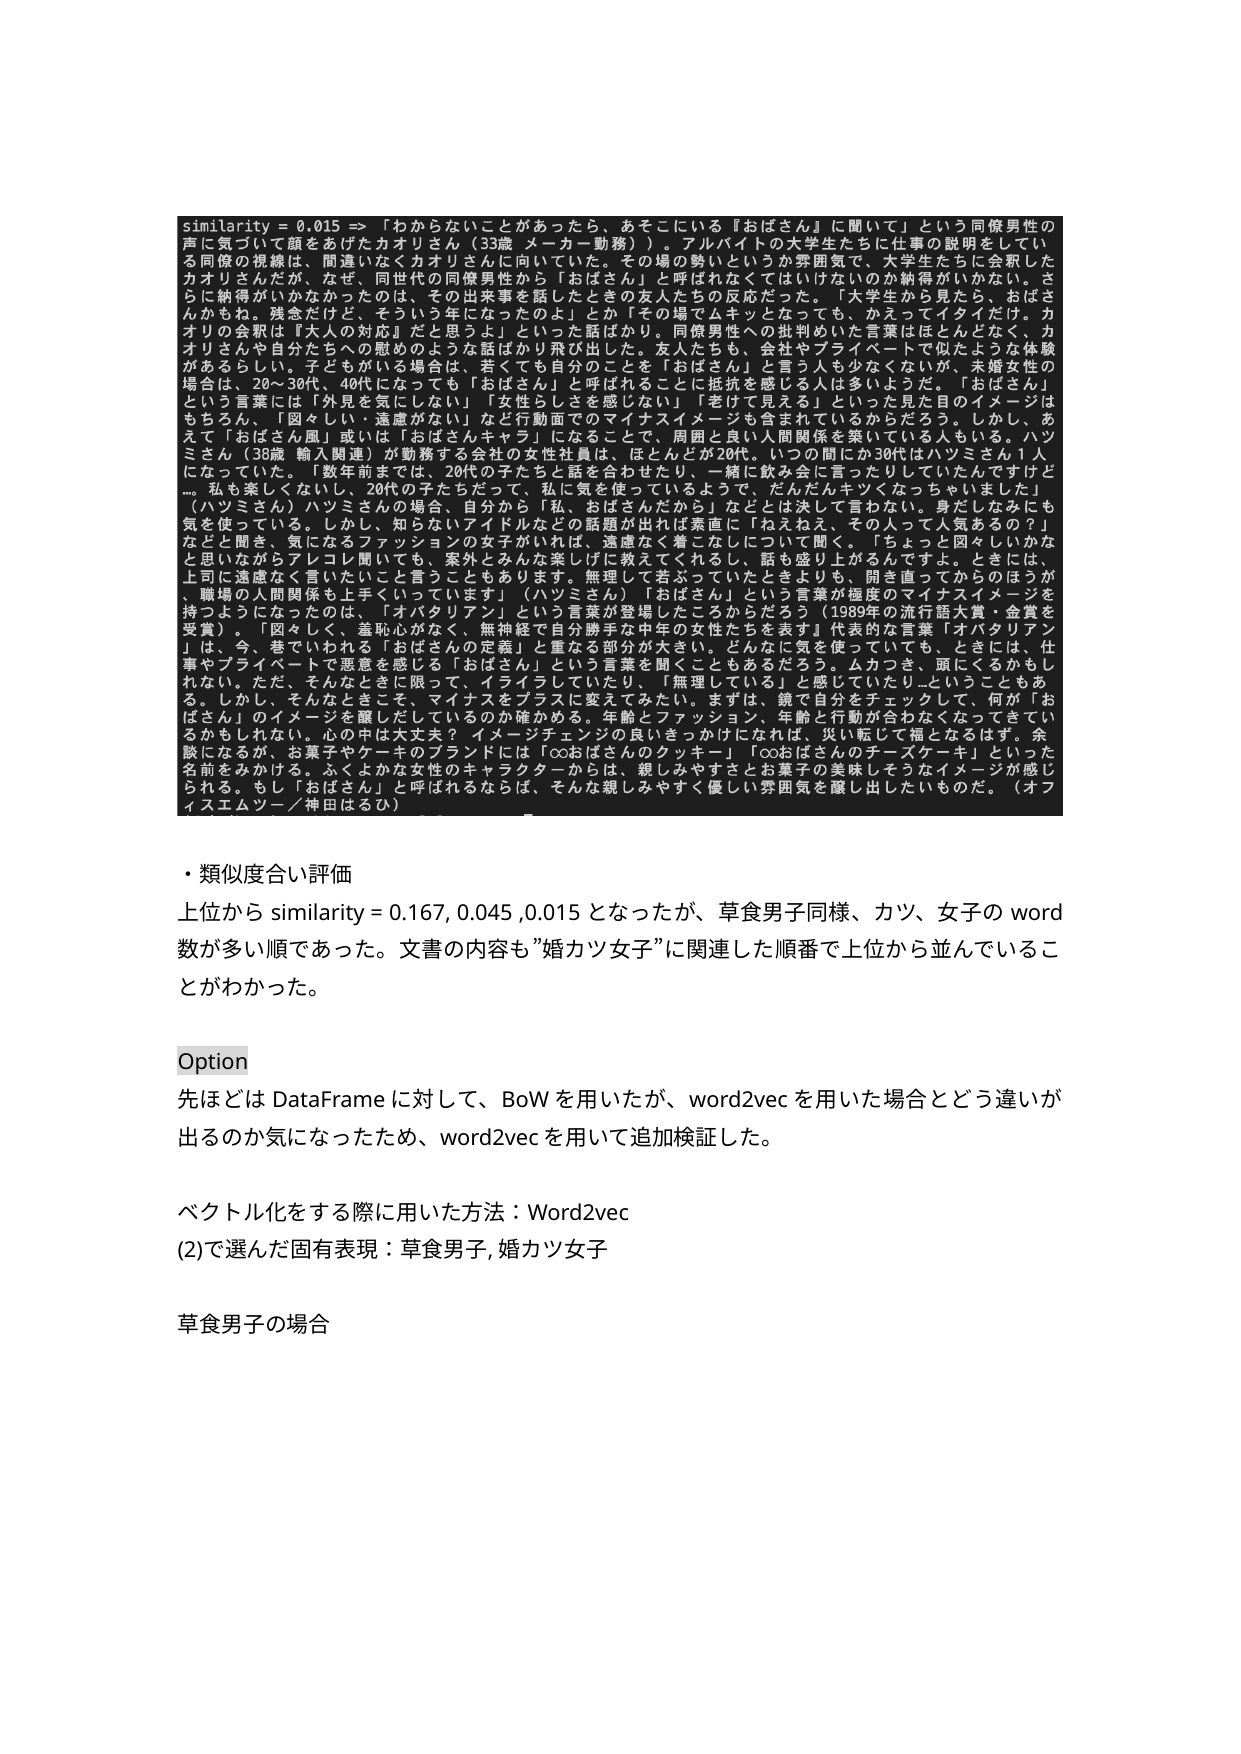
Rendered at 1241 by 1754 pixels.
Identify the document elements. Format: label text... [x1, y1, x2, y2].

text ・類似度合い評価 [177, 854, 1063, 892]
text ベクトル化をする際に用いた方法：Word2vec [177, 1192, 1063, 1229]
text Option [177, 1042, 1063, 1079]
text 草食男子の場合 [177, 1304, 1063, 1342]
picture [177, 216, 1063, 816]
text 上位からsimilarity = 0.167, 0.045 ,0.015となったが、草食男子同様、カツ、女子のword数が多い順であった。文書の内容も”婚カツ女子”に関連した順番で上位から並んでいることがわかった。 [177, 892, 1063, 1004]
text (2)で選んだ固有表現：草食男子, 婚カツ女子 [177, 1229, 1063, 1267]
text 先ほどはDataFrameに対して、BoWを用いたが、word2vecを用いた場合とどう違いが出るのか気になったため、word2vecを用いて追加検証した。 [177, 1079, 1063, 1154]
